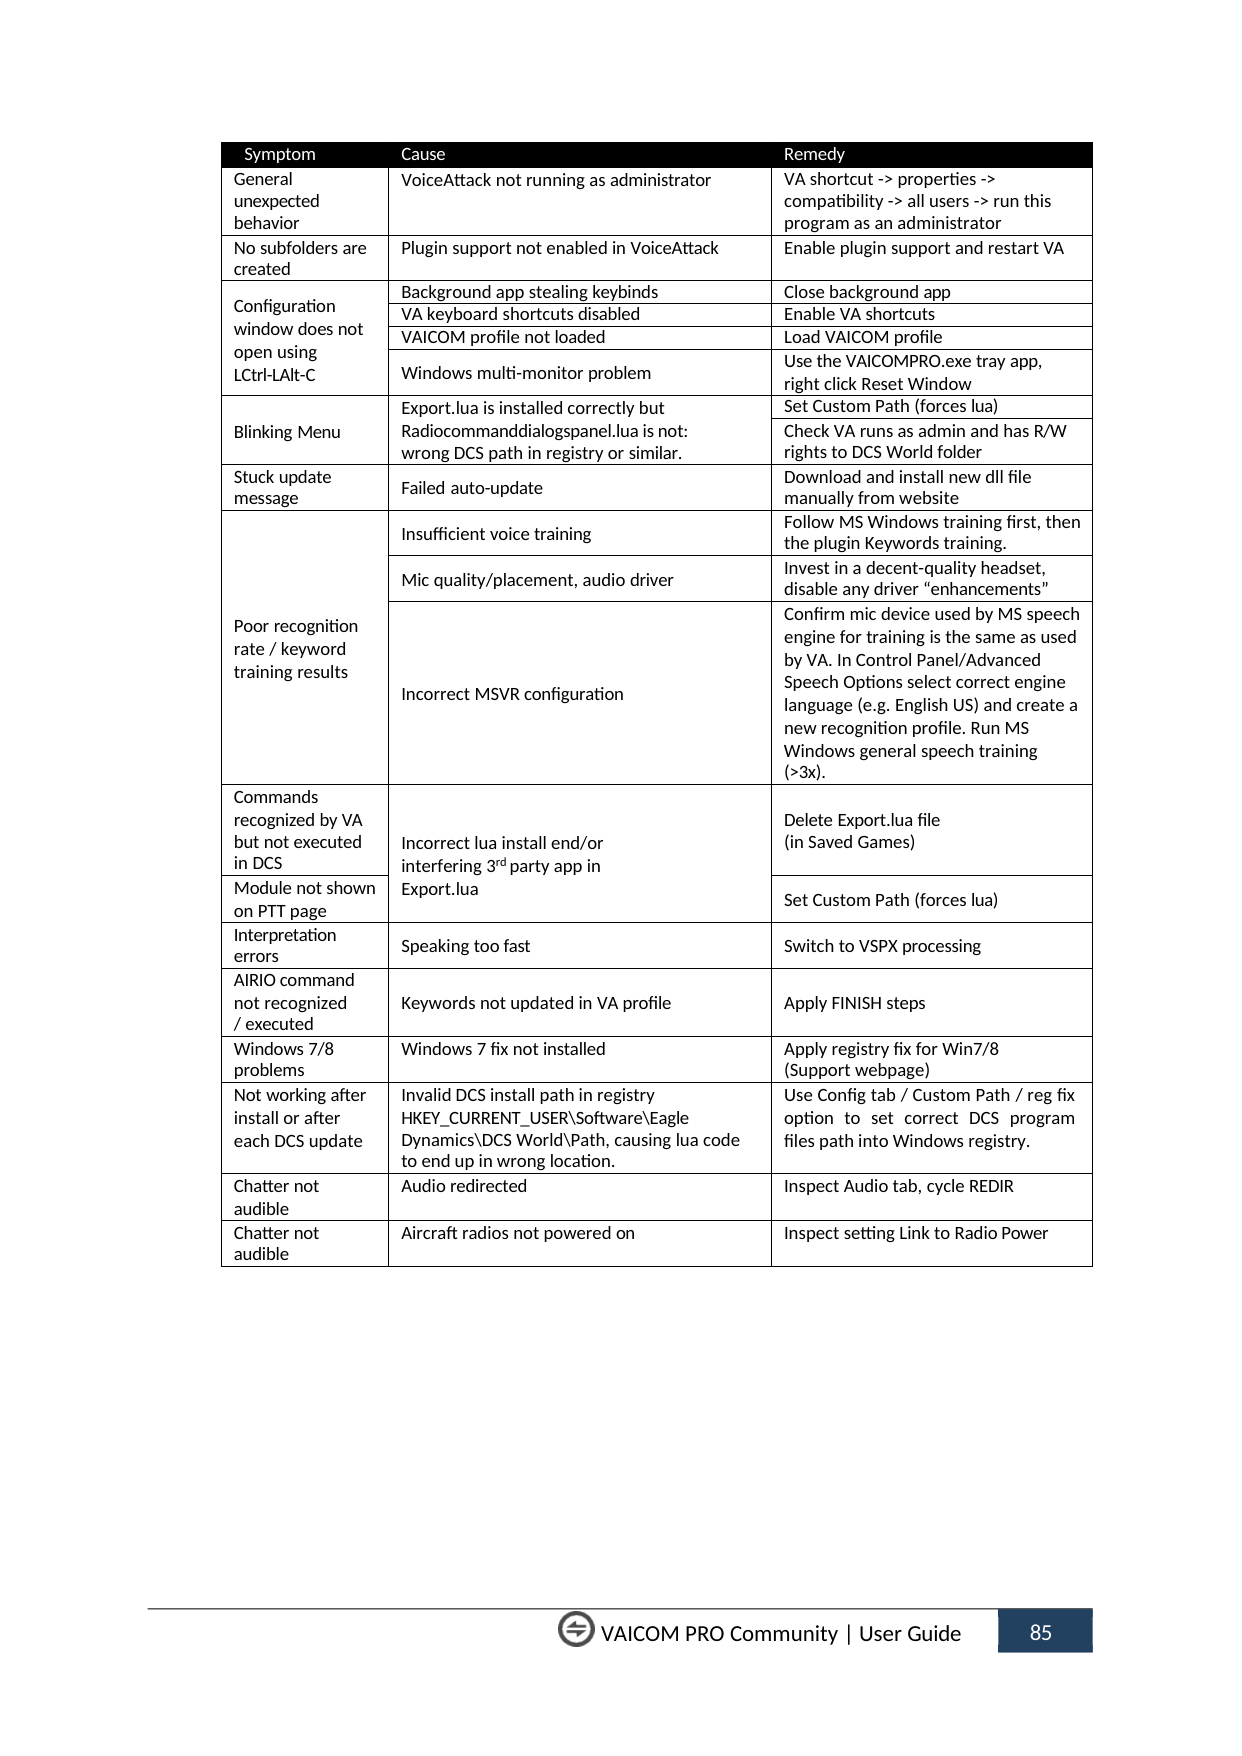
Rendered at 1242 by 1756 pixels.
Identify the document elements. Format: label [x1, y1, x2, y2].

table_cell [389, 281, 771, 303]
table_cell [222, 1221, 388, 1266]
picture [558, 1611, 595, 1647]
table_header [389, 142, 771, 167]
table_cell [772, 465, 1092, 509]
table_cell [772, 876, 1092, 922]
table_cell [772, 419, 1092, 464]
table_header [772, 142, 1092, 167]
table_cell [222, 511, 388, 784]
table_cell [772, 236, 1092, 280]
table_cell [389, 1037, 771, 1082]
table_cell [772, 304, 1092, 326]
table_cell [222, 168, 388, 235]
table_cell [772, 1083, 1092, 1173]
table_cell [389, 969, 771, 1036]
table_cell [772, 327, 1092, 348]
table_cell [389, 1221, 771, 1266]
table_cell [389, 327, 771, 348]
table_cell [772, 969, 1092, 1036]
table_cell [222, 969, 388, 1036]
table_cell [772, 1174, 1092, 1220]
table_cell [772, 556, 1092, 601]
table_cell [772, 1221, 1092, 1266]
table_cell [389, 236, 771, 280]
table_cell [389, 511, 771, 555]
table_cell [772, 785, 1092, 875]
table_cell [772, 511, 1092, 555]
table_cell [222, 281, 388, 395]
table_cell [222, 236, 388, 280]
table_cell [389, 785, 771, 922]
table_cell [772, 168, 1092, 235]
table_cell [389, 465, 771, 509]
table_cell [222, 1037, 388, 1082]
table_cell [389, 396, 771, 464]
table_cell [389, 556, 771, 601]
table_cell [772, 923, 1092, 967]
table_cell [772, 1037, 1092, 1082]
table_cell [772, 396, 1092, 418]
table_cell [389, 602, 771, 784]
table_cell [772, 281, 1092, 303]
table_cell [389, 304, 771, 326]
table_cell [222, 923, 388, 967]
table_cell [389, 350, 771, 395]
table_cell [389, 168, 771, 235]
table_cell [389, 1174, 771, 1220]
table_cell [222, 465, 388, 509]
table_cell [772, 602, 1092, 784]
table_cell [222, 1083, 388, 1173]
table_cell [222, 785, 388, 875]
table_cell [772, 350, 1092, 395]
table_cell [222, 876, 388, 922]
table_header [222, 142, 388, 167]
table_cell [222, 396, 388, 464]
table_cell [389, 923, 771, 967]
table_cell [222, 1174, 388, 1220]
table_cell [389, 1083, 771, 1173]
